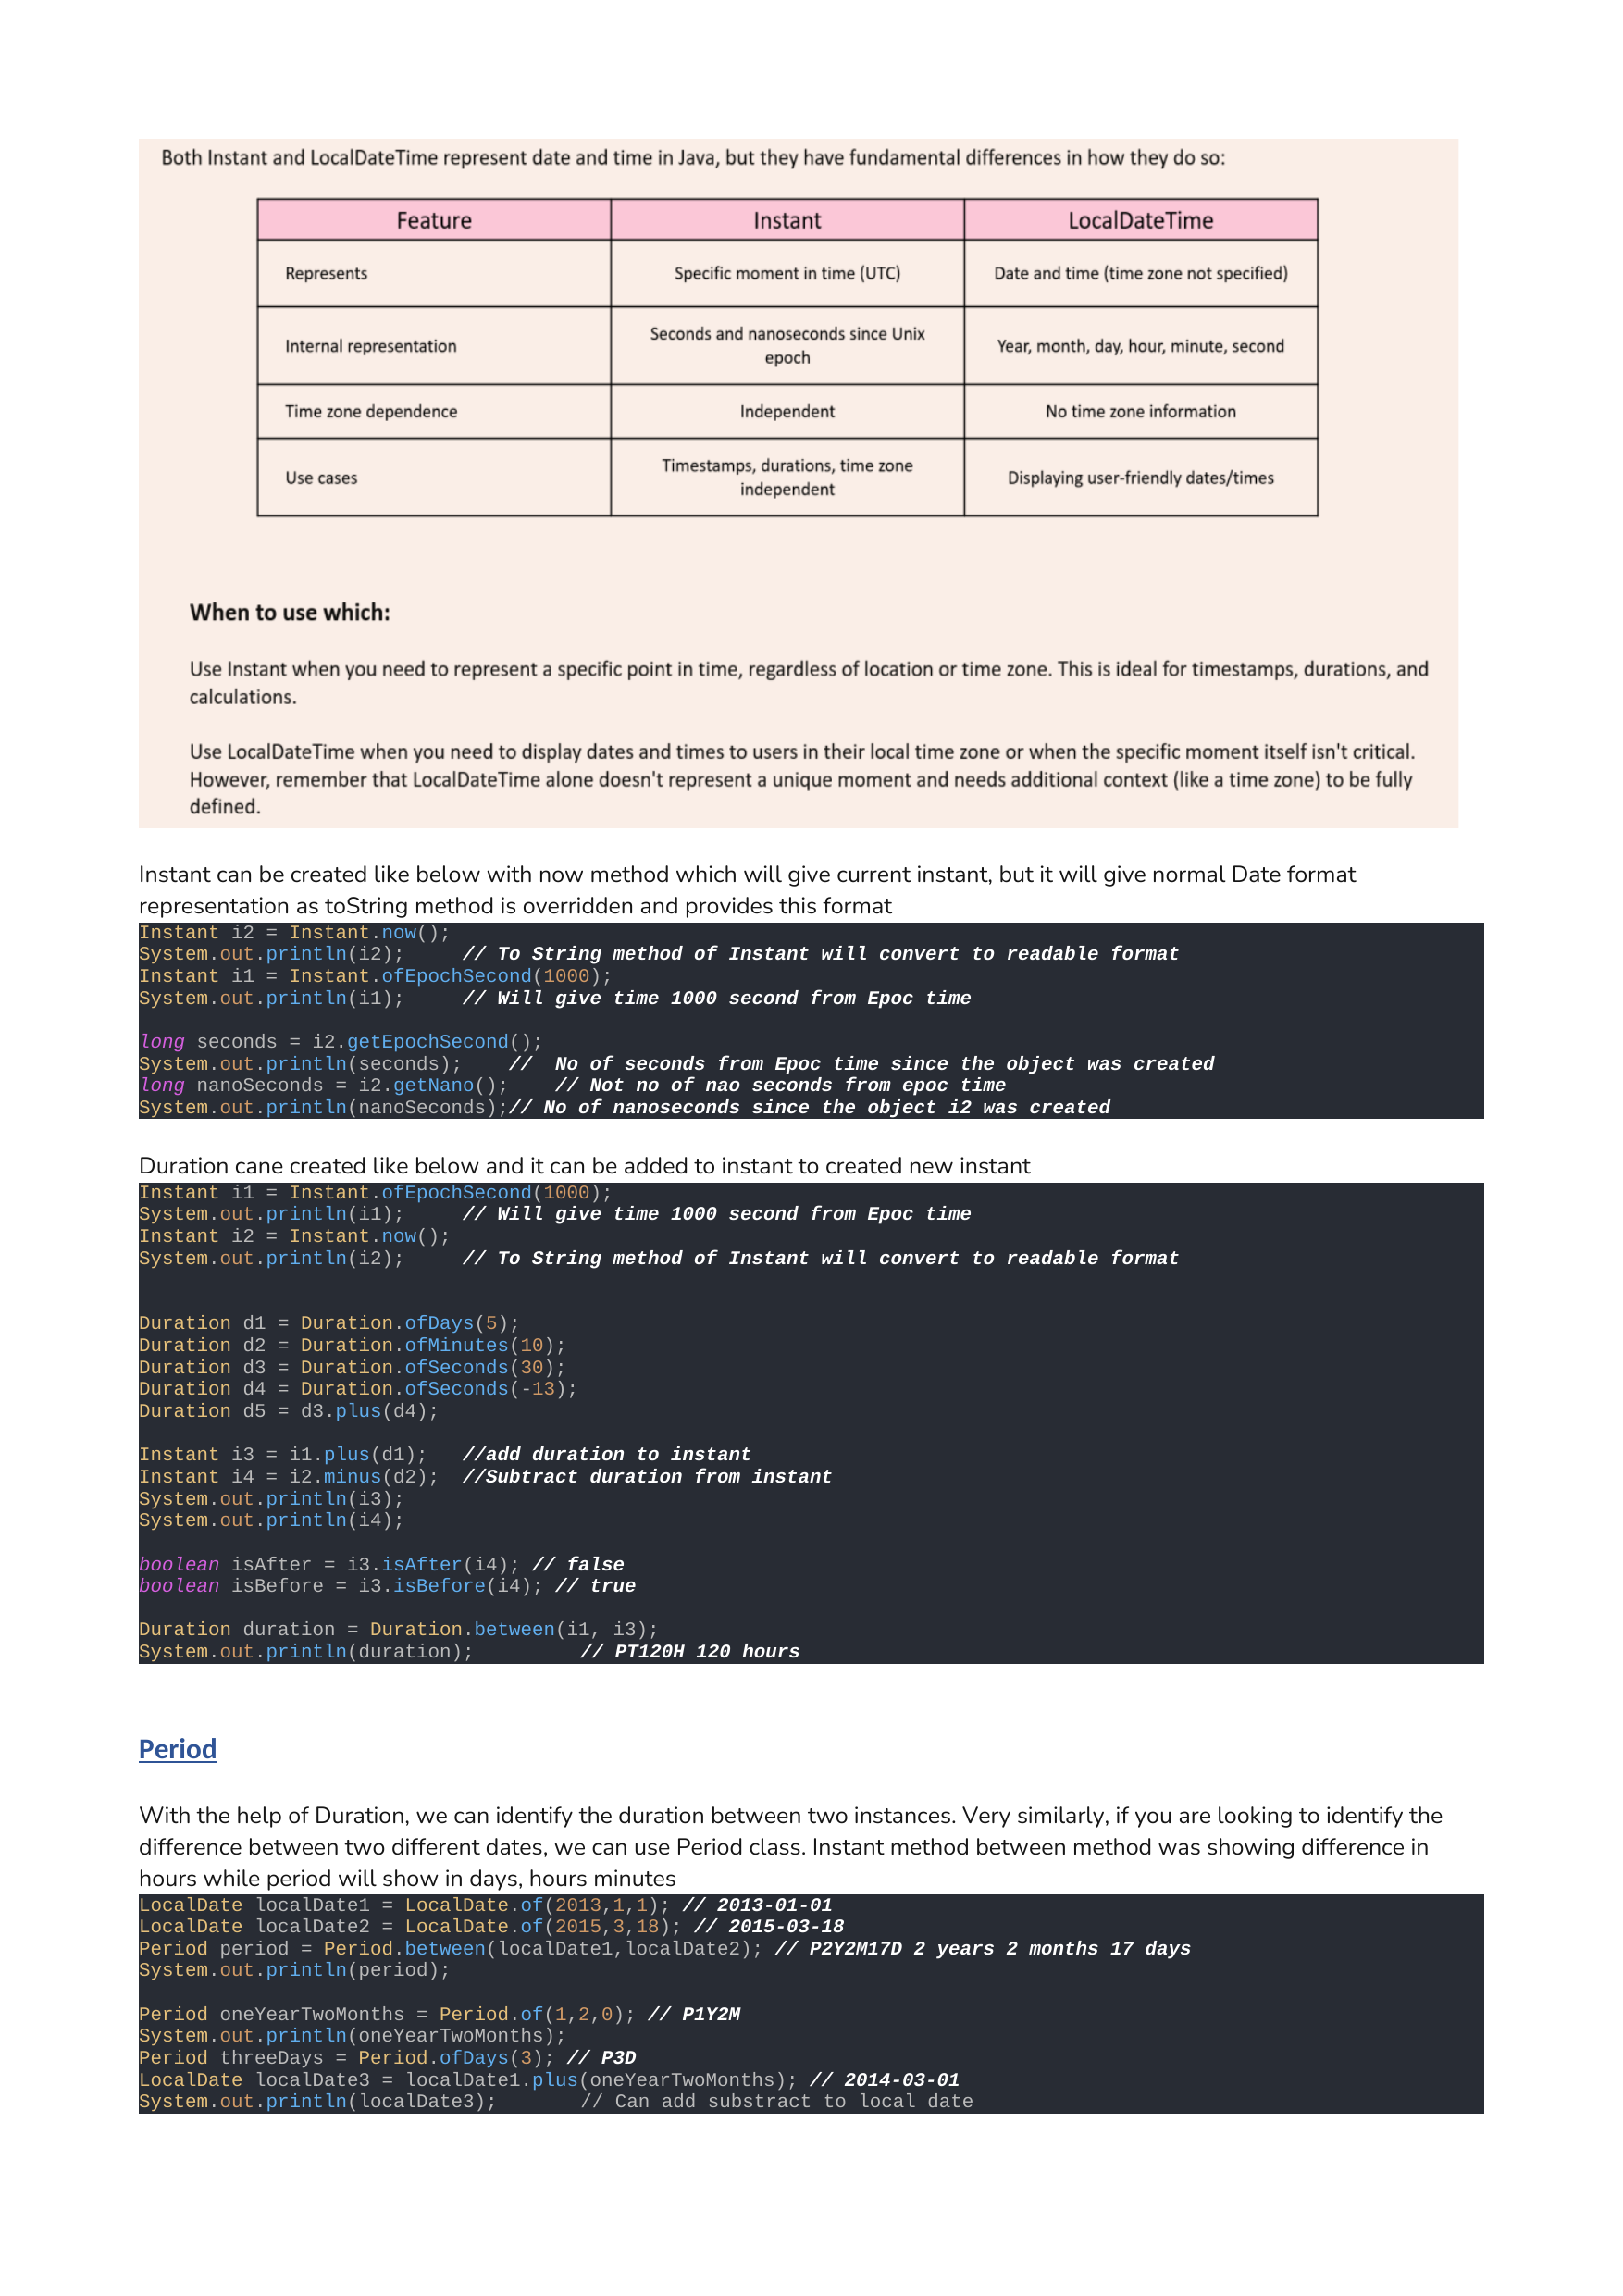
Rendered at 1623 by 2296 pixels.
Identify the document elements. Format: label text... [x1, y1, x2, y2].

picture [139, 139, 1459, 828]
subtitle Period [139, 1731, 1484, 1766]
text With the help of Duration, we can identify the duration between two instances. Very similarly, if you are looking to identify the difference between two different dates, we can use Period class. Instant method between method was showing difference in hours while period will show in days, hours minutes [139, 1800, 1484, 1894]
text Instant can be created like below with now method which will give current instant, but it will give normal Date format representation as toString method is overridden and provides this format [139, 859, 1484, 923]
text Instant i1 = Instant.ofEpochSecond(1000); System.out.println(i1); // Will give time 1000 second from Epoc time long seconds = i2.getEpochSecond(); System.out.println(seconds); // No of seconds from Epoc time since the object was created long nanoSeconds = i2.getNano(); // Not no of nao seconds from epoc time System.out.println(nanoSeconds);// No of nanoseconds since the object i2 was created [139, 966, 1484, 1119]
text Instant i2 = Instant.now(); System.out.println(i2); // To String method of Instant will convert to readable format [139, 923, 1484, 966]
text LocalDate localDate1 = LocalDate.of(2013,1,1); // 2013-01-01 LocalDate localDate2 = LocalDate.of(2015,3,18); // 2015-03-18 Period period = Period.between(localDate1,localDate2); // P2Y2M17D 2 years 2 months 17 days System.out.println(period); Period oneYearTwoMonths = Period.of(1,2,0); // P1Y2M System.out.println(oneYearTwoMonths); Period threeDays = Period.ofDays(3); // P3D LocalDate localDate3 = localDate1.plus(oneYearTwoMonths); // 2014-03-01 System.out.println(localDate3); // Can add substract to local date [139, 1894, 1484, 2114]
text Instant i1 = Instant.ofEpochSecond(1000); System.out.println(i1); // Will give time 1000 second from Epoc time Instant i2 = Instant.now(); System.out.println(i2); // To String method of Instant will convert to readable format Duration d1 = Duration.ofDays(5); Duration d2 = Duration.ofMinutes(10); Duration d3 = Duration.ofSeconds(30); Duration d4 = Duration.ofSeconds(-13); Duration d5 = d3.plus(d4); Instant i3 = i1.plus(d1); //add duration to instant Instant i4 = i2.minus(d2); //Subtract duration from instant System.out.println(i3); System.out.println(i4); boolean isAfter = i3.isAfter(i4); // false boolean isBefore = i3.isBefore(i4); // true Duration duration = Duration.between(i1, i3); System.out.println(duration); // PT120H 120 hours [139, 1183, 1484, 1664]
text Duration cane created like below and it can be added to instant to created new instant [139, 1150, 1484, 1183]
